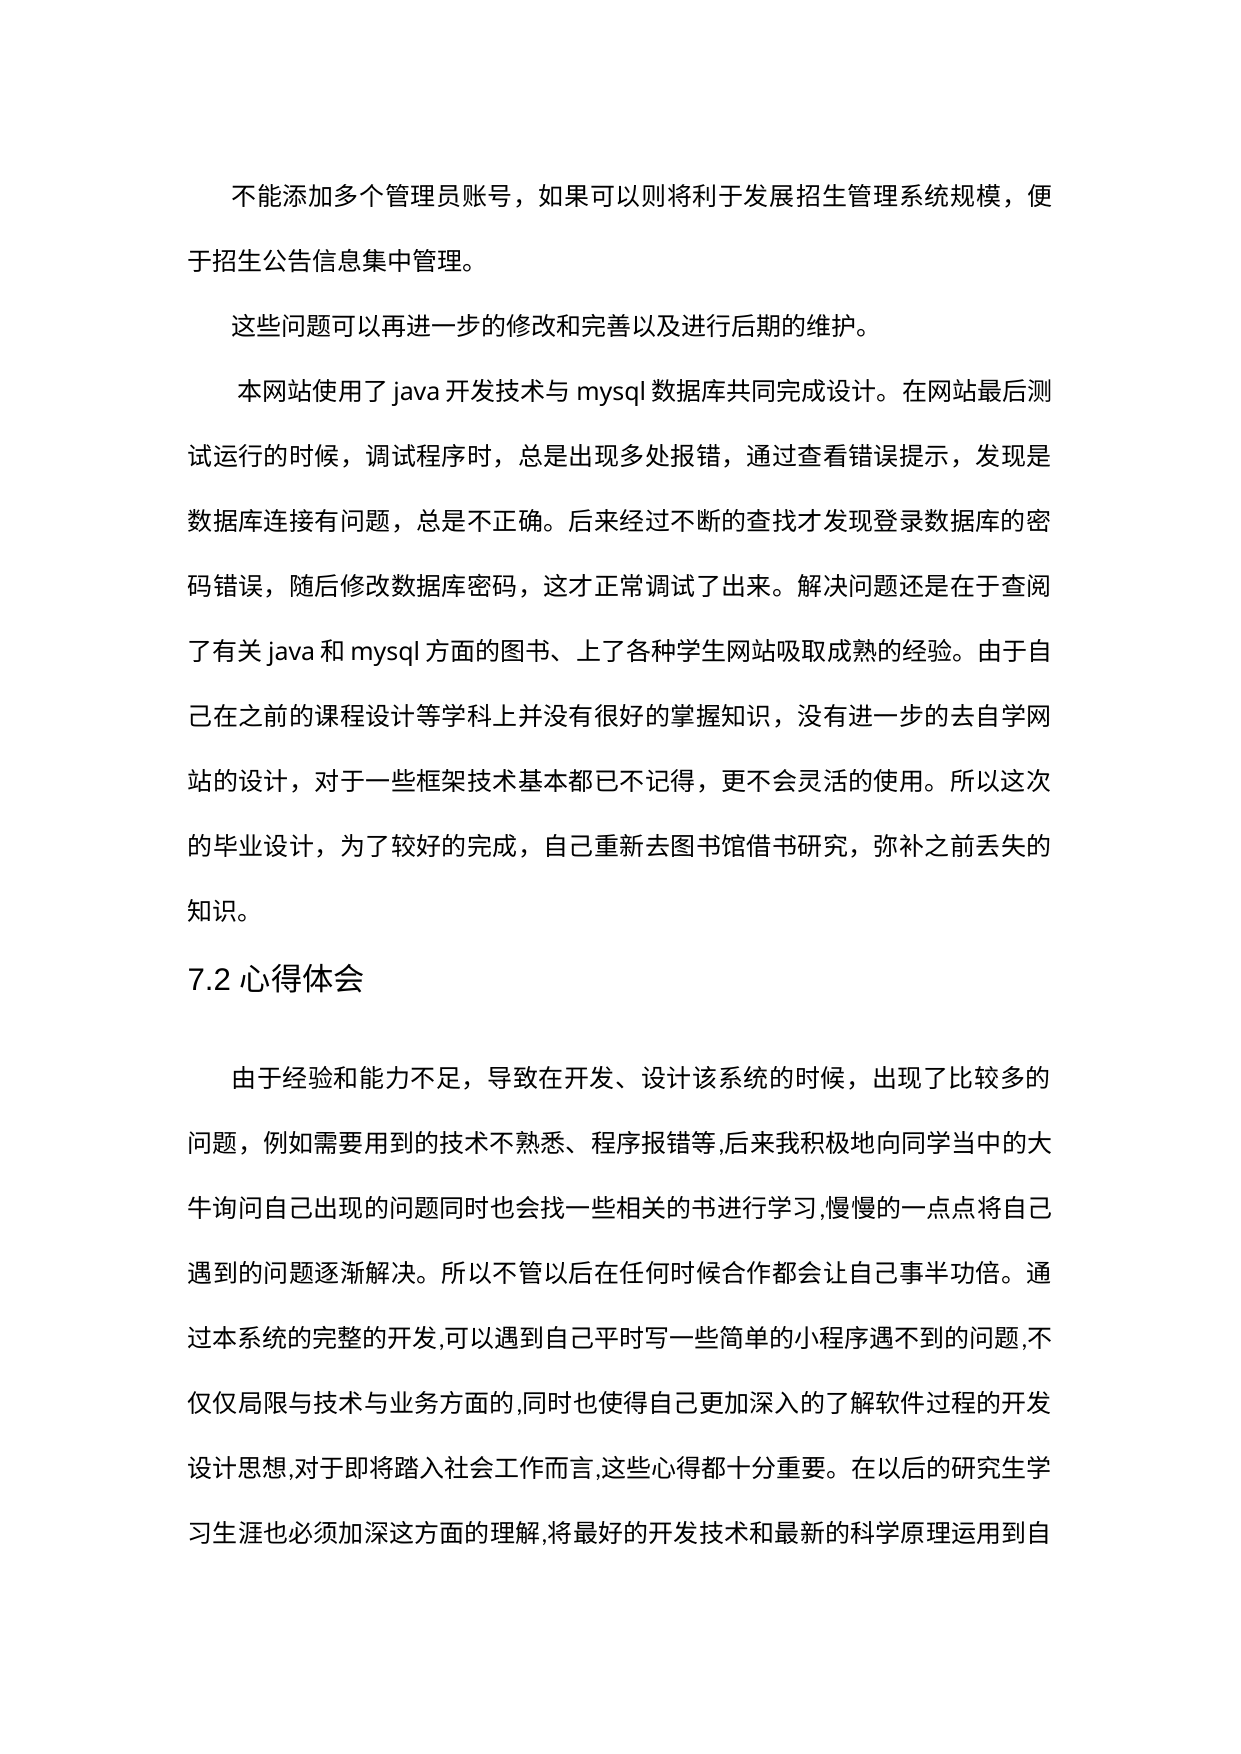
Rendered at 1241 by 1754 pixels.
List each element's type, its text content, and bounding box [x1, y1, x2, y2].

text 这些问题可以再进一步的修改和完善以及进行后期的维护。 [187, 292, 1053, 357]
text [187, 1044, 1053, 1564]
text 本网站使用了java开发技术与mysql数据库共同完成设计。在网站最后测试运行的时候，调试程序时，总是出现多处报错，通过查看错误提示，发现是数据库连接有问题，总是不正确。后来经过不断的查找才发现登录数据库的密码错误，随后修改数据库密码，这才正常调试了出来。解决问题还是在于查阅了有关java和mysql方面的图书、上了各种学生网站吸取成熟的经验。由于自己在之前的课程设计等学科上并没有很好的掌握知识，没有进一步的去自学网站的设计，对于一些框架技术基本都已不记得，更不会灵活的使用。所以这次的毕业设计，为了较好的完成，自己重新去图书馆借书研究，弥补之前丢失的知识。 [187, 357, 1053, 942]
text 不能添加多个管理员账号，如果可以则将利于发展招生管理系统规模，便于招生公告信息集中管理。 [187, 162, 1053, 292]
subtitle 7.2 心得体会 [187, 944, 1053, 1009]
